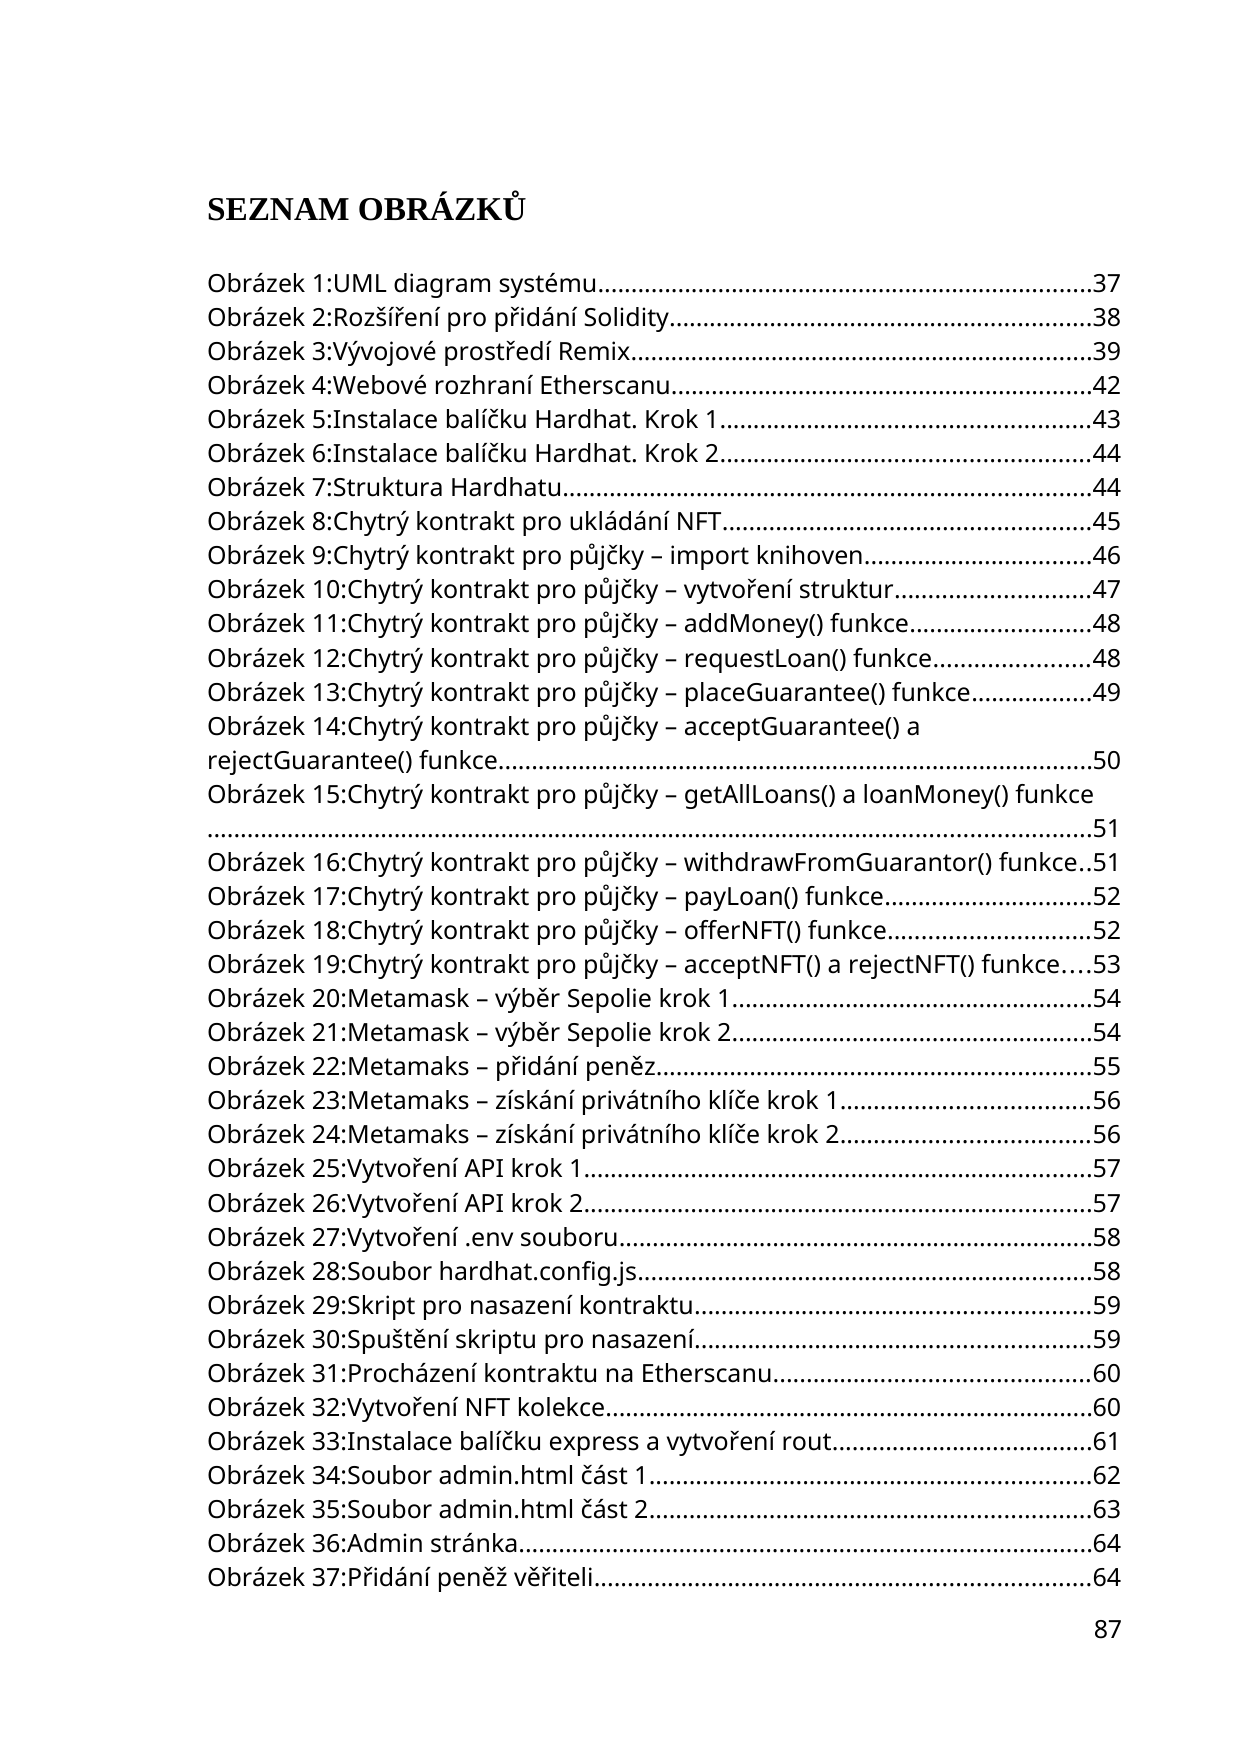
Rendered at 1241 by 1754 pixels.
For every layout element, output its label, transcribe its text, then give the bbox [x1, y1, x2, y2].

text Obrázek 31:Procházení kontraktu na Etherscanu 60 [207, 1356, 1122, 1389]
text Obrázek 15:Chytrý kontrakt pro půjčky – getAllLoans() a loanMoney() funkce 51 [207, 776, 1122, 844]
text Obrázek 6:Instalace balíčku Hardhat. Krok 2 44 [207, 436, 1122, 470]
text Obrázek 35:Soubor admin.html část 2 63 [207, 1492, 1122, 1526]
text SEZNAM OBRÁZKŮ [207, 190, 1122, 228]
text Obrázek 16:Chytrý kontrakt pro půjčky – withdrawFromGuarantor() funkce 51 [207, 844, 1122, 879]
text Obrázek 4:Webové rozhraní Etherscanu. 42 [207, 368, 1122, 402]
text Obrázek 34:Soubor admin.html část 1 62 [207, 1458, 1122, 1492]
text Obrázek 23:Metamaks – získání privátního klíče krok 1 56 [207, 1083, 1122, 1117]
text Obrázek 30:Spuštění skriptu pro nasazení 59 [207, 1321, 1122, 1356]
text Obrázek 10:Chytrý kontrakt pro půjčky – vytvoření struktur 47 [207, 572, 1122, 606]
text Obrázek 26:Vytvoření API krok 2 57 [207, 1185, 1122, 1219]
text Obrázek 32:Vytvoření NFT kolekce 60 [207, 1389, 1122, 1424]
text Obrázek 19:Chytrý kontrakt pro půjčky – acceptNFT() a rejectNFT() funkce 53 [207, 947, 1122, 981]
text Obrázek 33:Instalace balíčku express a vytvoření rout 61 [207, 1424, 1122, 1458]
text Obrázek 21:Metamask – výběr Sepolie krok 2 54 [207, 1015, 1122, 1049]
text Obrázek 8:Chytrý kontrakt pro ukládání NFT 45 [207, 504, 1122, 538]
text Obrázek 25:Vytvoření API krok 1 57 [207, 1151, 1122, 1185]
text Obrázek 3:Vývojové prostředí Remix 39 [207, 334, 1122, 368]
text Obrázek 20:Metamask – výběr Sepolie krok 1 54 [207, 981, 1122, 1015]
text Obrázek 27:Vytvoření .env souboru 58 [207, 1219, 1122, 1253]
text Obrázek 11:Chytrý kontrakt pro půjčky – addMoney() funkce 48 [207, 606, 1122, 640]
text Obrázek 9:Chytrý kontrakt pro půjčky – import knihoven 46 [207, 538, 1122, 572]
text Obrázek 28:Soubor hardhat.config.js 58 [207, 1253, 1122, 1287]
text Obrázek 2:Rozšíření pro přidání Solidity 38 [207, 299, 1122, 334]
text Obrázek 17:Chytrý kontrakt pro půjčky – payLoan() funkce 52 [207, 879, 1122, 913]
text Obrázek 37:Přidání peněž věřiteli 64 [207, 1560, 1122, 1594]
text Obrázek 24:Metamaks – získání privátního klíče krok 2 56 [207, 1117, 1122, 1151]
text Obrázek 12:Chytrý kontrakt pro půjčky – requestLoan() funkce 48 [207, 640, 1122, 674]
text Obrázek 29:Skript pro nasazení kontraktu 59 [207, 1287, 1122, 1321]
text Obrázek 5:Instalace balíčku Hardhat. Krok 1 43 [207, 402, 1122, 436]
text Obrázek 13:Chytrý kontrakt pro půjčky – placeGuarantee() funkce 49 [207, 674, 1122, 708]
text Obrázek 1:UML diagram systému 37 [207, 266, 1122, 299]
text Obrázek 22:Metamaks – přidání peněz 55 [207, 1049, 1122, 1083]
text Obrázek 14:Chytrý kontrakt pro půjčky – acceptGuarantee() a rejectGuarantee() funkce 50 [207, 708, 1122, 776]
text Obrázek 36:Admin stránka 64 [207, 1526, 1122, 1560]
text Obrázek 18:Chytrý kontrakt pro půjčky – offerNFT() funkce 52 [207, 913, 1122, 947]
text Obrázek 7:Struktura Hardhatu 44 [207, 470, 1122, 504]
